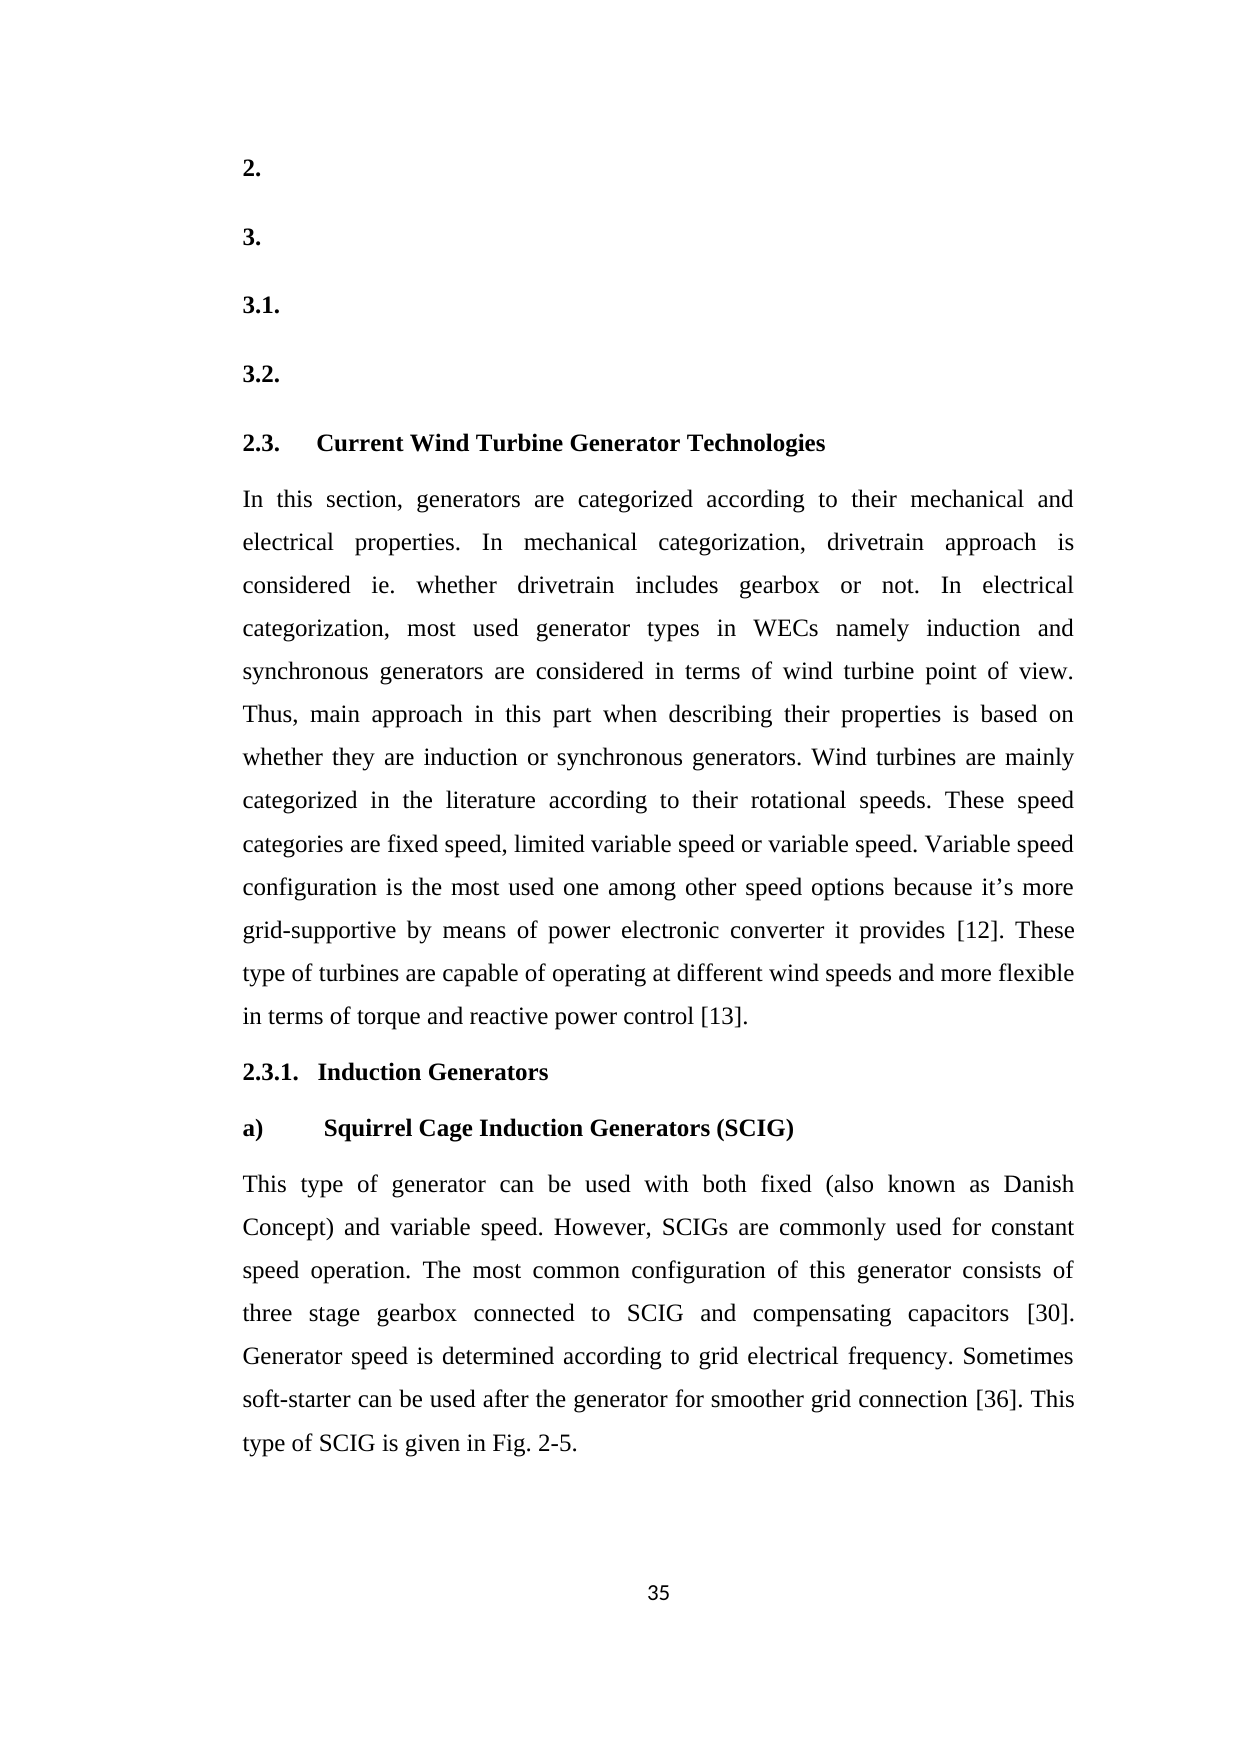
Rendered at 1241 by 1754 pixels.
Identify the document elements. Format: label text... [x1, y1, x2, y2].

text This type of generator can be used with both fixed (also known as Danish Concept) and variable speed. However, SCIGs are commonly used for constant speed operation. The most common configuration of this generator consists of three stage gearbox connected to SCIG and compensating capacitors [30]. Generator speed is determined according to grid electrical frequency. Sometimes soft-starter can be used after the generator for smoother grid connection [36]. This type of SCIG is given in Fig. 2-5. [242, 1169, 1075, 1456]
subtitle Induction Generators [242, 1057, 1075, 1086]
text In this section, generators are categorized according to their mechanical and electrical properties. In mechanical categorization, drivetrain approach is considered ie. whether drivetrain includes gearbox or not. In electrical categorization, most used generator types in WECs namely induction and synchronous generators are considered in terms of wind turbine point of view. Thus, main approach in this part when describing their properties is based on whether they are induction or synchronous generators. Wind turbines are mainly categorized in the literature according to their rotational speeds. These speed categories are fixed speed, limited variable speed or variable speed. Variable speed configuration is the most used one among other speed options because it’s more grid-supportive by means of power electronic converter it provides [12]. These type of turbines are capable of operating at different wind speeds and more flexible in terms of torque and reactive power control [13]. [242, 484, 1075, 1030]
subtitle Squirrel Cage Induction Generators (SCIG) [242, 1113, 1075, 1142]
subtitle Current Wind Turbine Generator Technologies [242, 428, 1075, 456]
